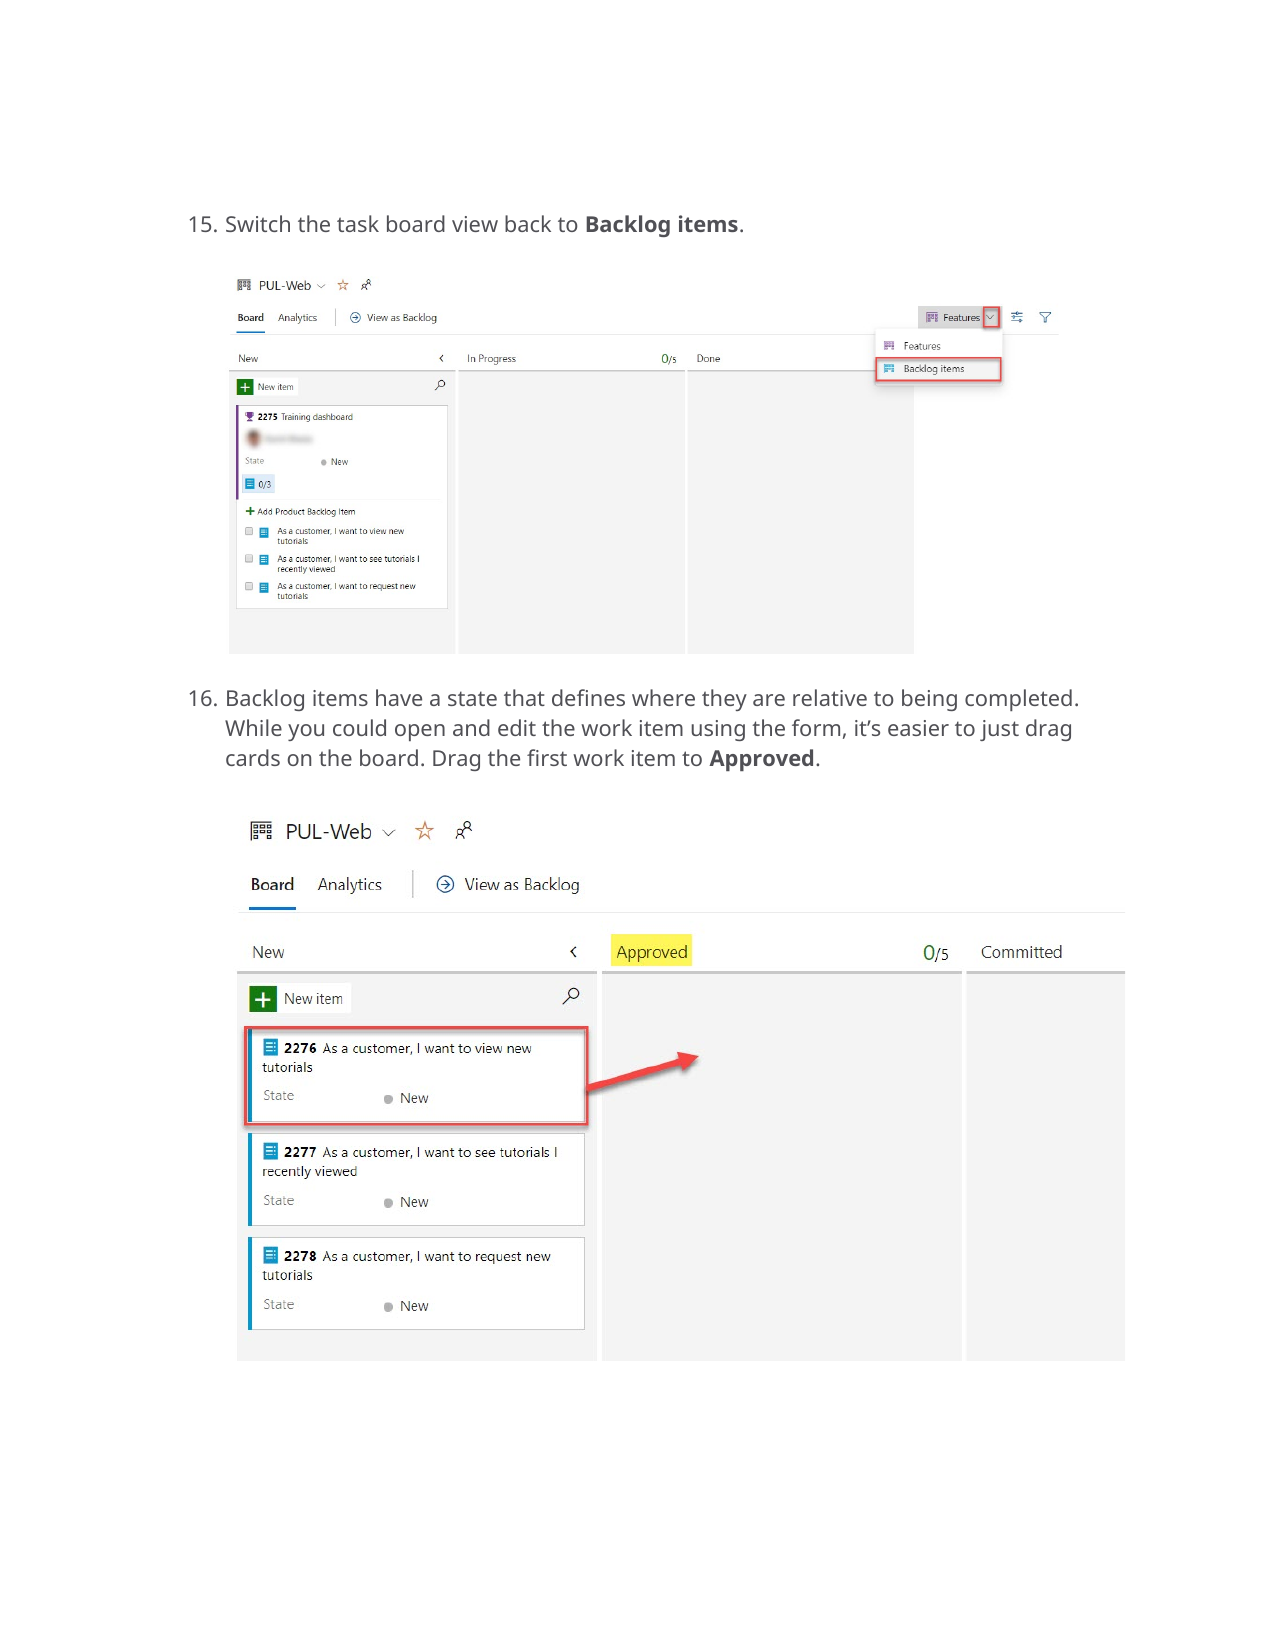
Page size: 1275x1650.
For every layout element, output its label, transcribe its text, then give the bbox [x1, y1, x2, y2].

picture [225, 267, 1059, 654]
list Backlog items have a state that defines where they are relative to being completed. While you could open and edit the work item using the form, it’s easier to just drag cards on the board. Drag the first work item to Approved. [187, 683, 1125, 772]
list Switch the task board view back to Backlog items. [187, 209, 1125, 239]
picture [225, 801, 1125, 1361]
